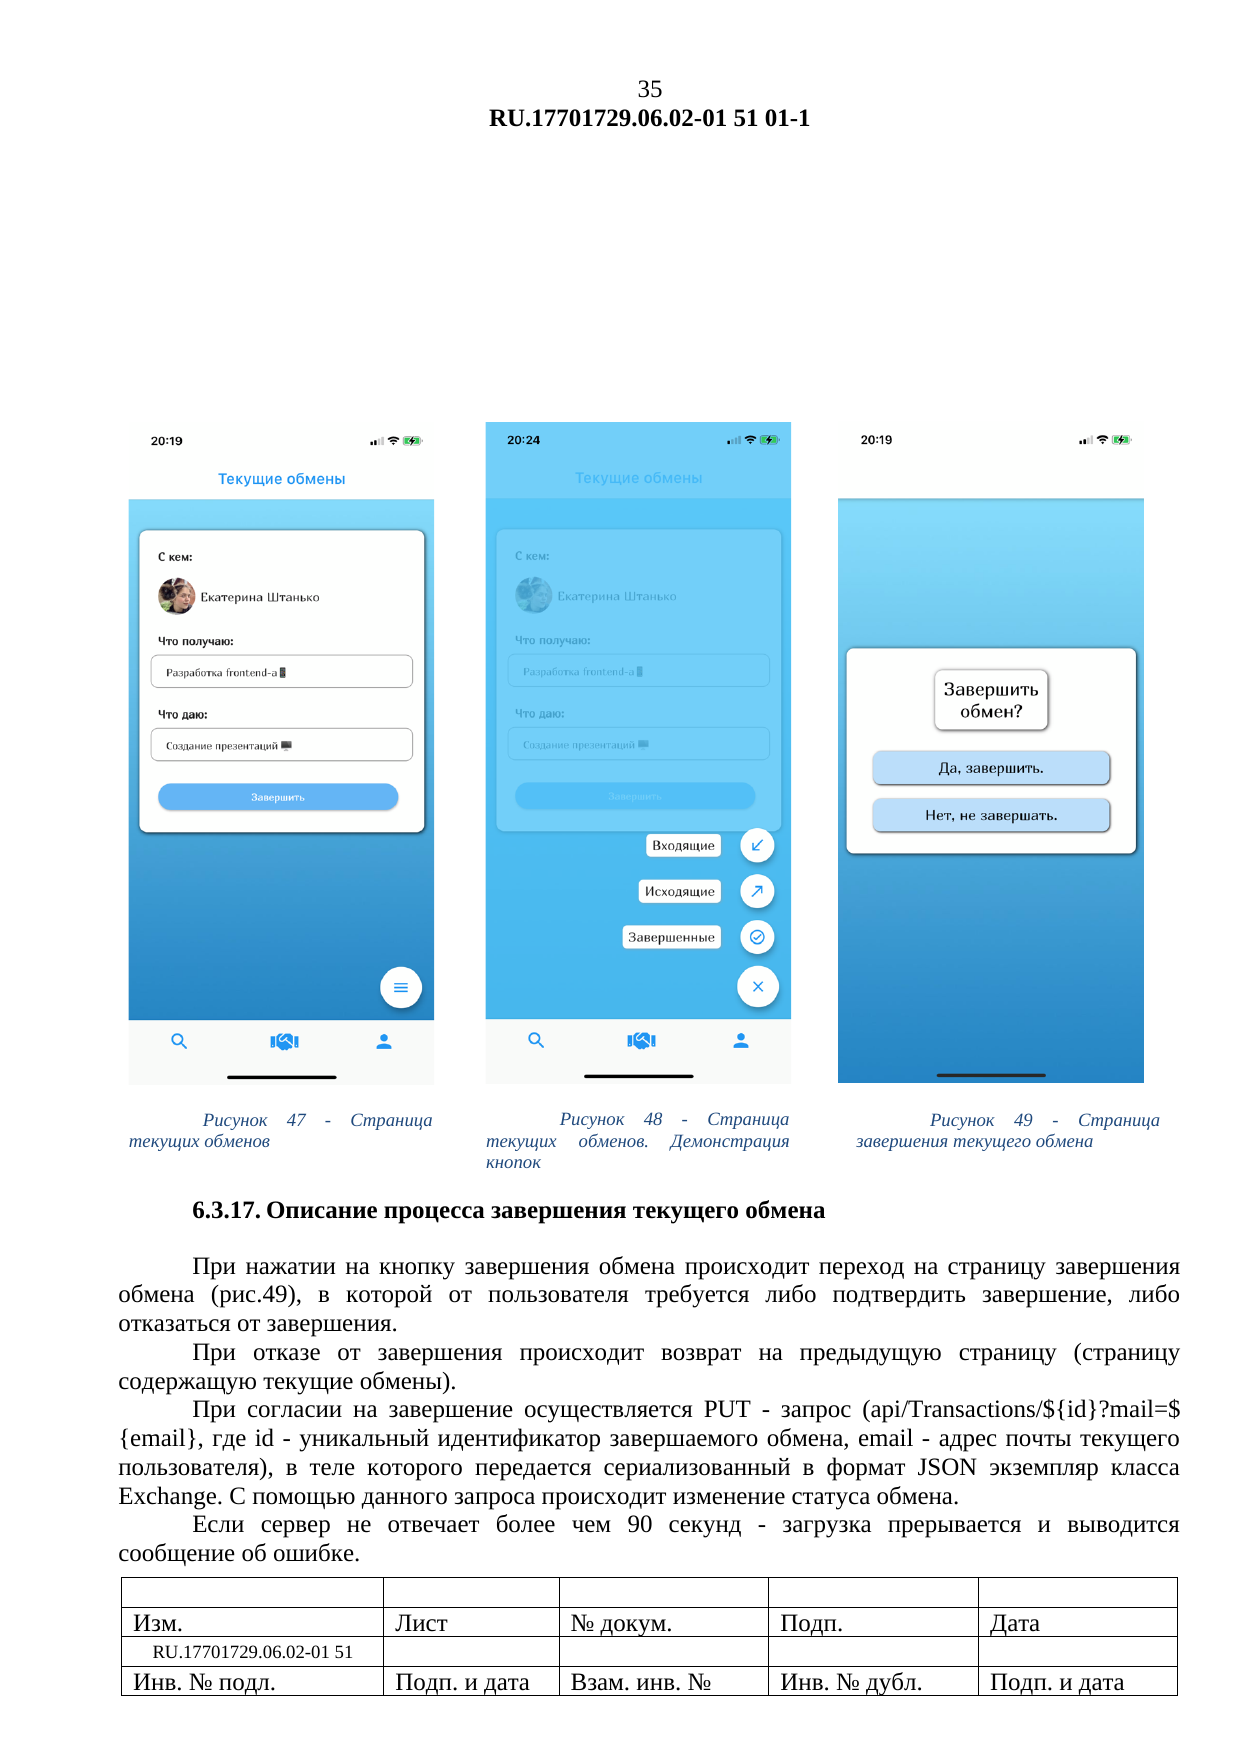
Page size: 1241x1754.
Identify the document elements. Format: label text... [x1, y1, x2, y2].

text Описание процесса завершения текущего обмена [118, 1195, 1181, 1224]
text При согласии на завершение осуществляется PUT - запрос (api/Transactions/${id}?mail=${email}, где id - уникальный идентификатор завершаемого обмена, email - адрес почты текущего пользователя), в теле которого передается сериализованный в формат JSON экземпляр класса Exchange. С помощью данного запроса происходит изменение статуса обмена. [118, 1394, 1181, 1509]
text Если сервер не отвечает более чем 90 секунд - загрузка прерывается и выводится сообщение об ошибке. [118, 1509, 1181, 1567]
picture [128, 422, 435, 1085]
text При отказе от завершения происходит возврат на предыдущую страницу (страницу содержащую текущие обмены). [118, 1337, 1181, 1394]
text При нажатии на кнопку завершения обмена происходит переход на страницу завершения обмена (рис.49), в которой от пользователя требуется либо подтвердить завершение, либо отказаться от завершения. [118, 1251, 1181, 1337]
picture [838, 421, 1144, 1083]
picture [485, 422, 792, 1084]
